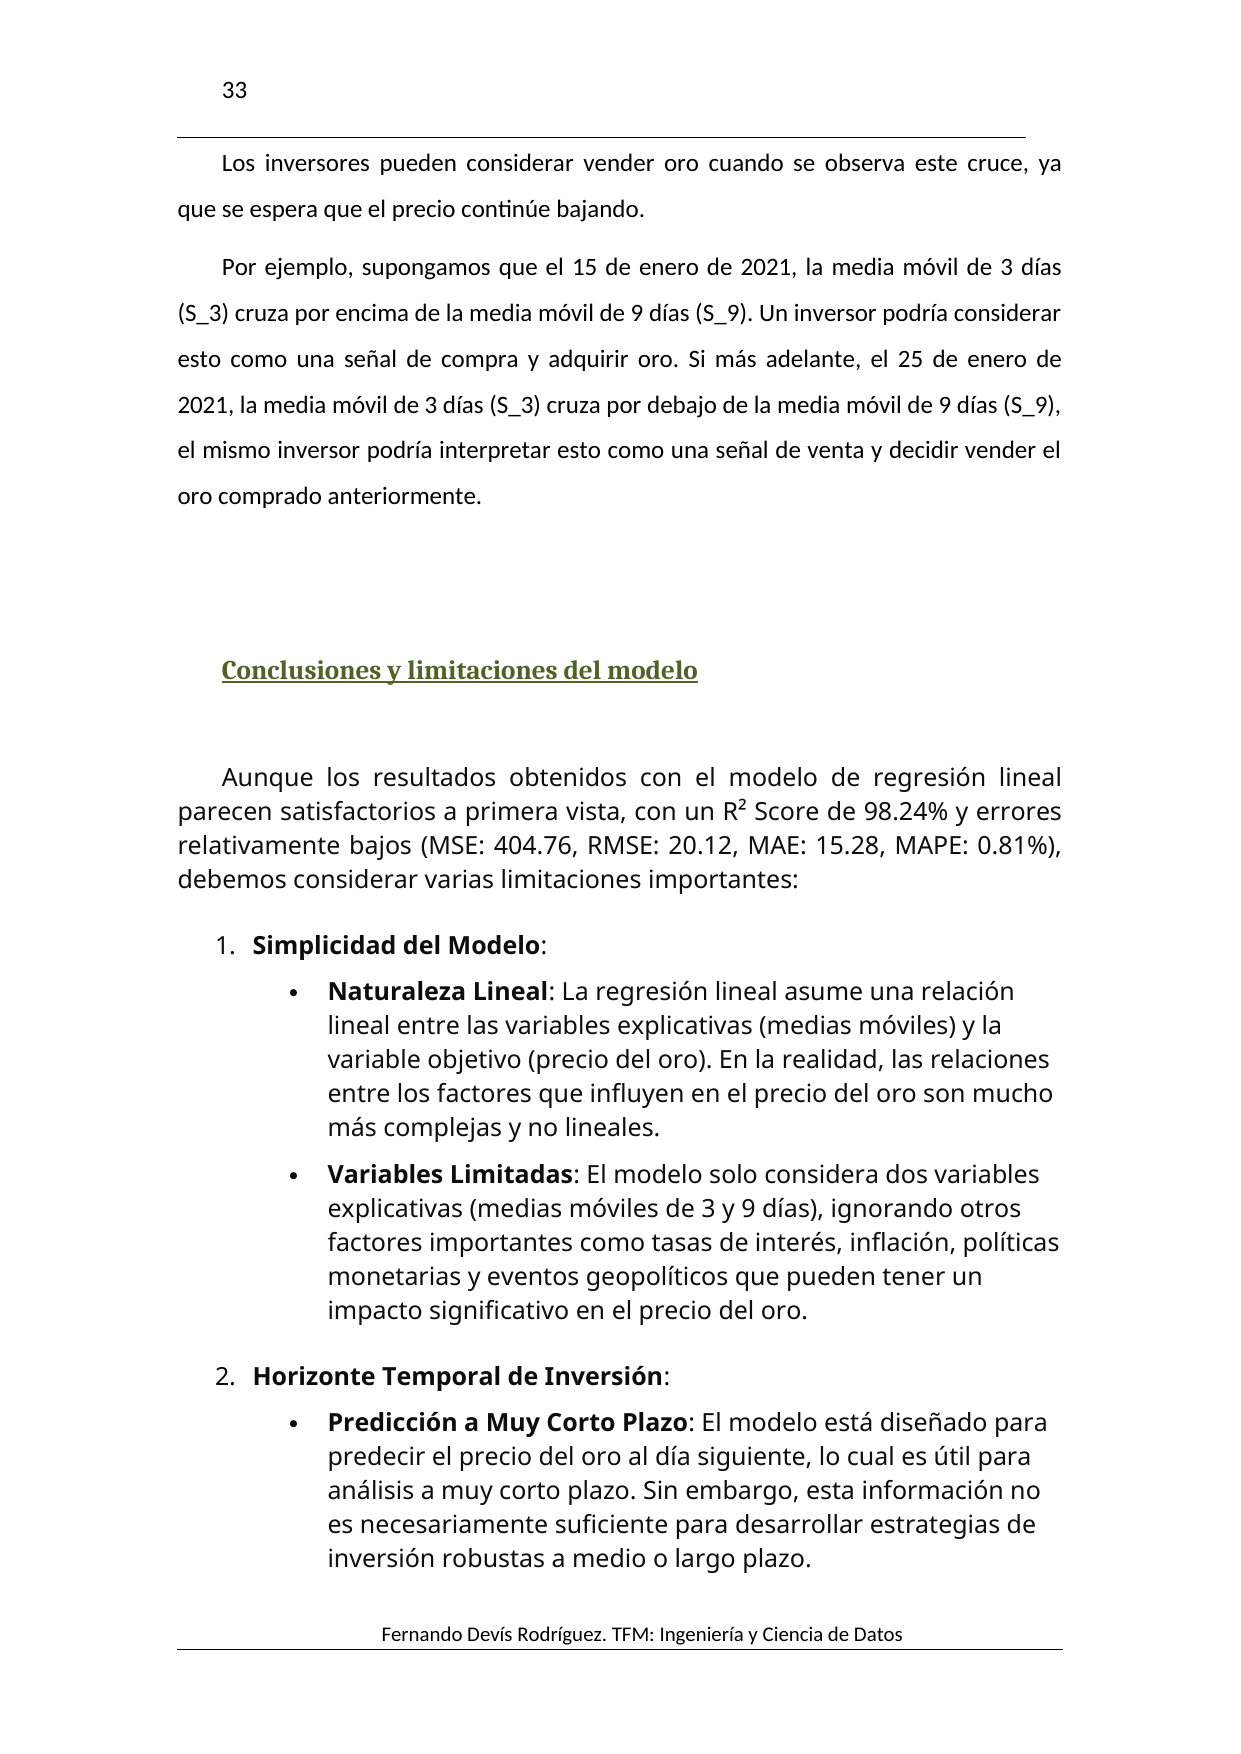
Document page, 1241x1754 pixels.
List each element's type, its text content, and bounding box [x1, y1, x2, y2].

text Por ejemplo, supongamos que el 15 de enero de 2021, la media móvil de 3 días (S_3) cruza por encima de la media móvil de 9 días (S_9). Un inversor podría considerar esto como una señal de compra y adquirir oro. Si más adelante, el 25 de enero de 2021, la media móvil de 3 días (S_3) cruza por debajo de la media móvil de 9 días (S_9), el mismo inversor podría interpretar esto como una señal de venta y decidir vender el oro comprado anteriormente. [177, 252, 1063, 511]
list Naturaleza Lineal: La regresión lineal asume una relación lineal entre las variables explicativas (medias móviles) y la variable objetivo (precio del oro). En la realidad, las relaciones entre los factores que influyen en el precio del oro son mucho más complejas y no lineales. [290, 974, 1063, 1144]
list Predicción a Muy Corto Plazo: El modelo está diseñado para predecir el precio del oro al día siguiente, lo cual es útil para análisis a muy corto plazo. Sin embargo, esta información no es necesariamente suficiente para desarrollar estrategias de inversión robustas a medio o largo plazo. [290, 1405, 1063, 1575]
text Aunque los resultados obtenidos con el modelo de regresión lineal parecen satisfactorios a primera vista, con un R² Score de 98.24% y errores relativamente bajos (MSE: 404.76, RMSE: 20.12, MAE: 15.28, MAPE: 0.81%), debemos considerar varias limitaciones importantes: [177, 760, 1063, 896]
list Horizonte Temporal de Inversión: [215, 1358, 1063, 1392]
subtitle Conclusiones y limitaciones del modelo [177, 655, 1063, 686]
text Los inversores pueden considerar vender oro cuando se observa este cruce, ya que se espera que el precio continúe bajando. [177, 148, 1063, 224]
list Simplicidad del Modelo: [215, 927, 1063, 961]
list Variables Limitadas: El modelo solo considera dos variables explicativas (medias móviles de 3 y 9 días), ignorando otros factores importantes como tasas de interés, inflación, políticas monetarias y eventos geopolíticos que pueden tener un impacto significativo en el precio del oro. [290, 1157, 1063, 1327]
